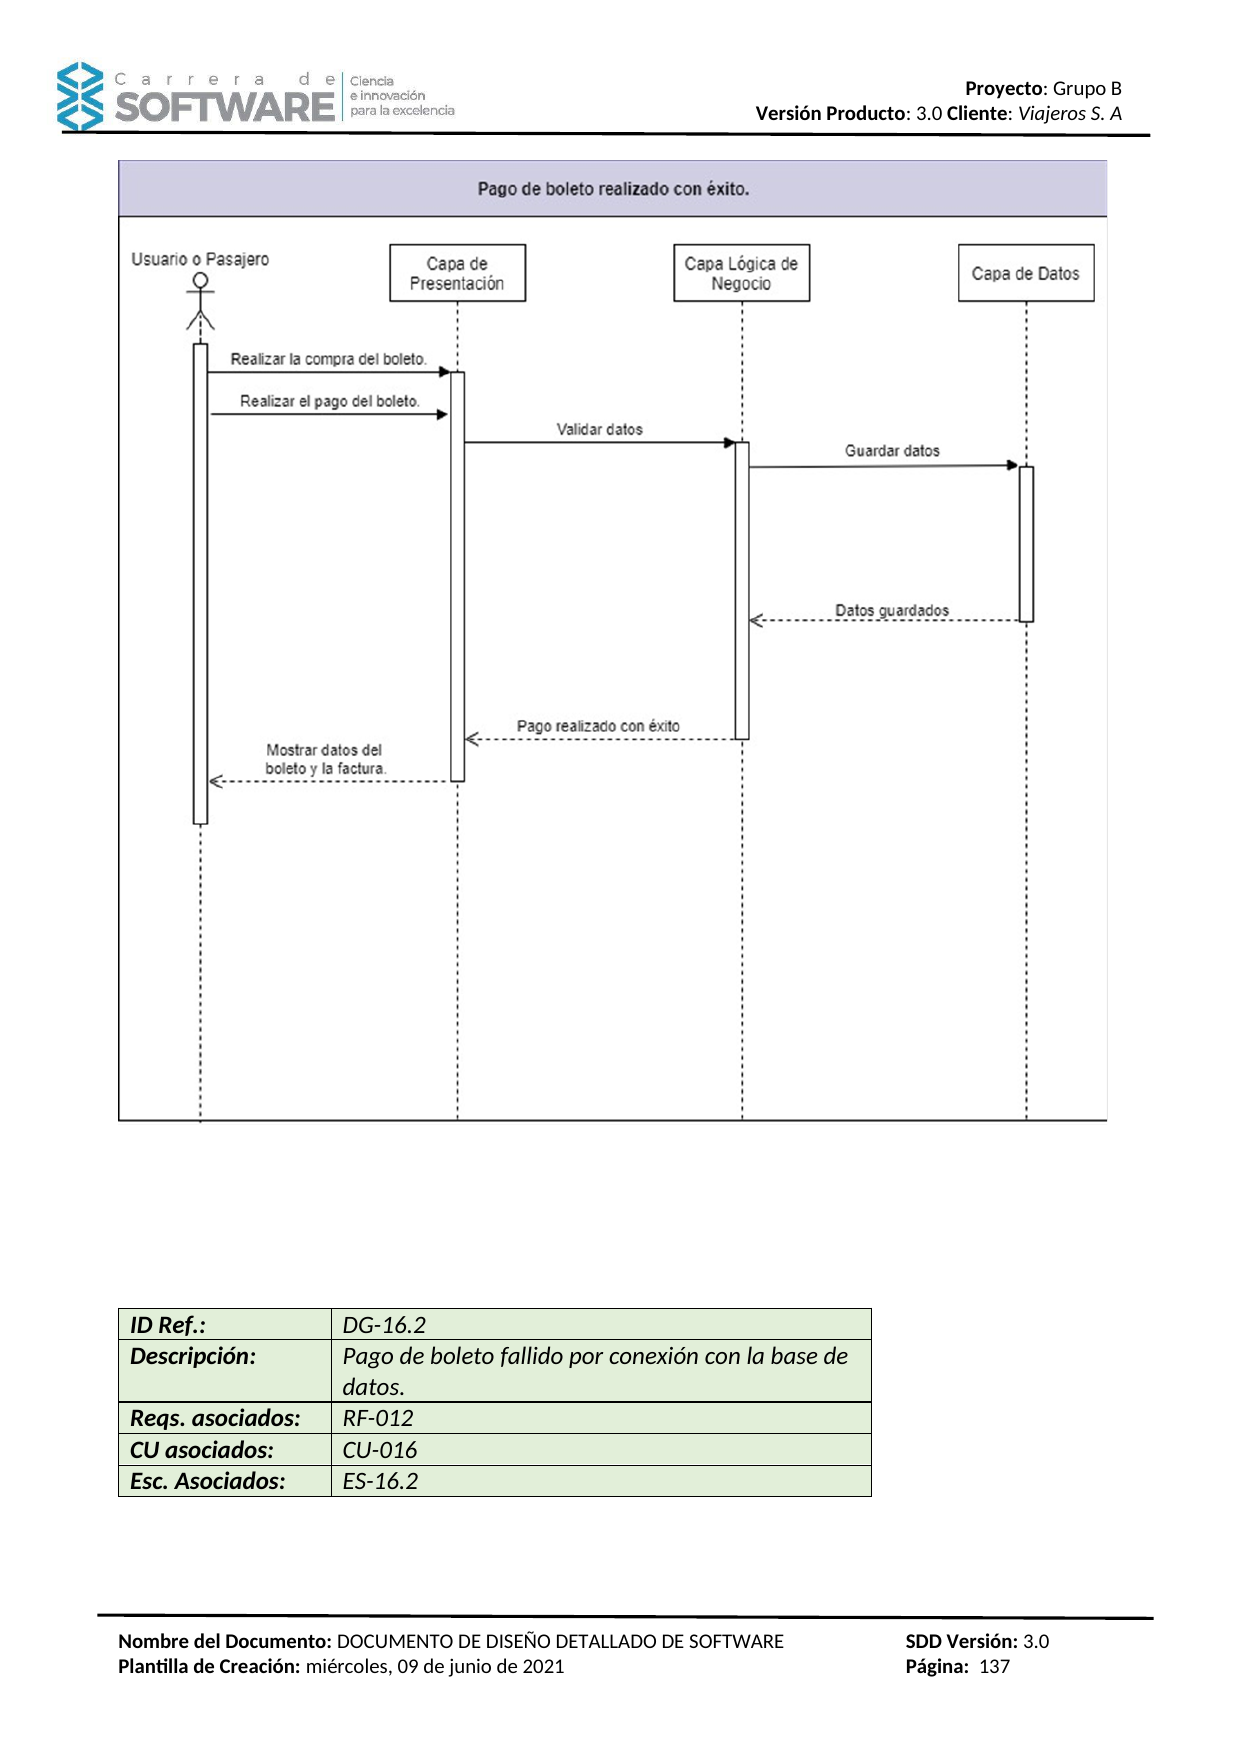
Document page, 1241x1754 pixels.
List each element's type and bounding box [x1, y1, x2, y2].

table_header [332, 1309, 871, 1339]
picture [46, 46, 461, 154]
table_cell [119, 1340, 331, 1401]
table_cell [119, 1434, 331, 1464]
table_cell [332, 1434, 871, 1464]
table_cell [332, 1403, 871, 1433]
picture [118, 160, 1108, 1125]
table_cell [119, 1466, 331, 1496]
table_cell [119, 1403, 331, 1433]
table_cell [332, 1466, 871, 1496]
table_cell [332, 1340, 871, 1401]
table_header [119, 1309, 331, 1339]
